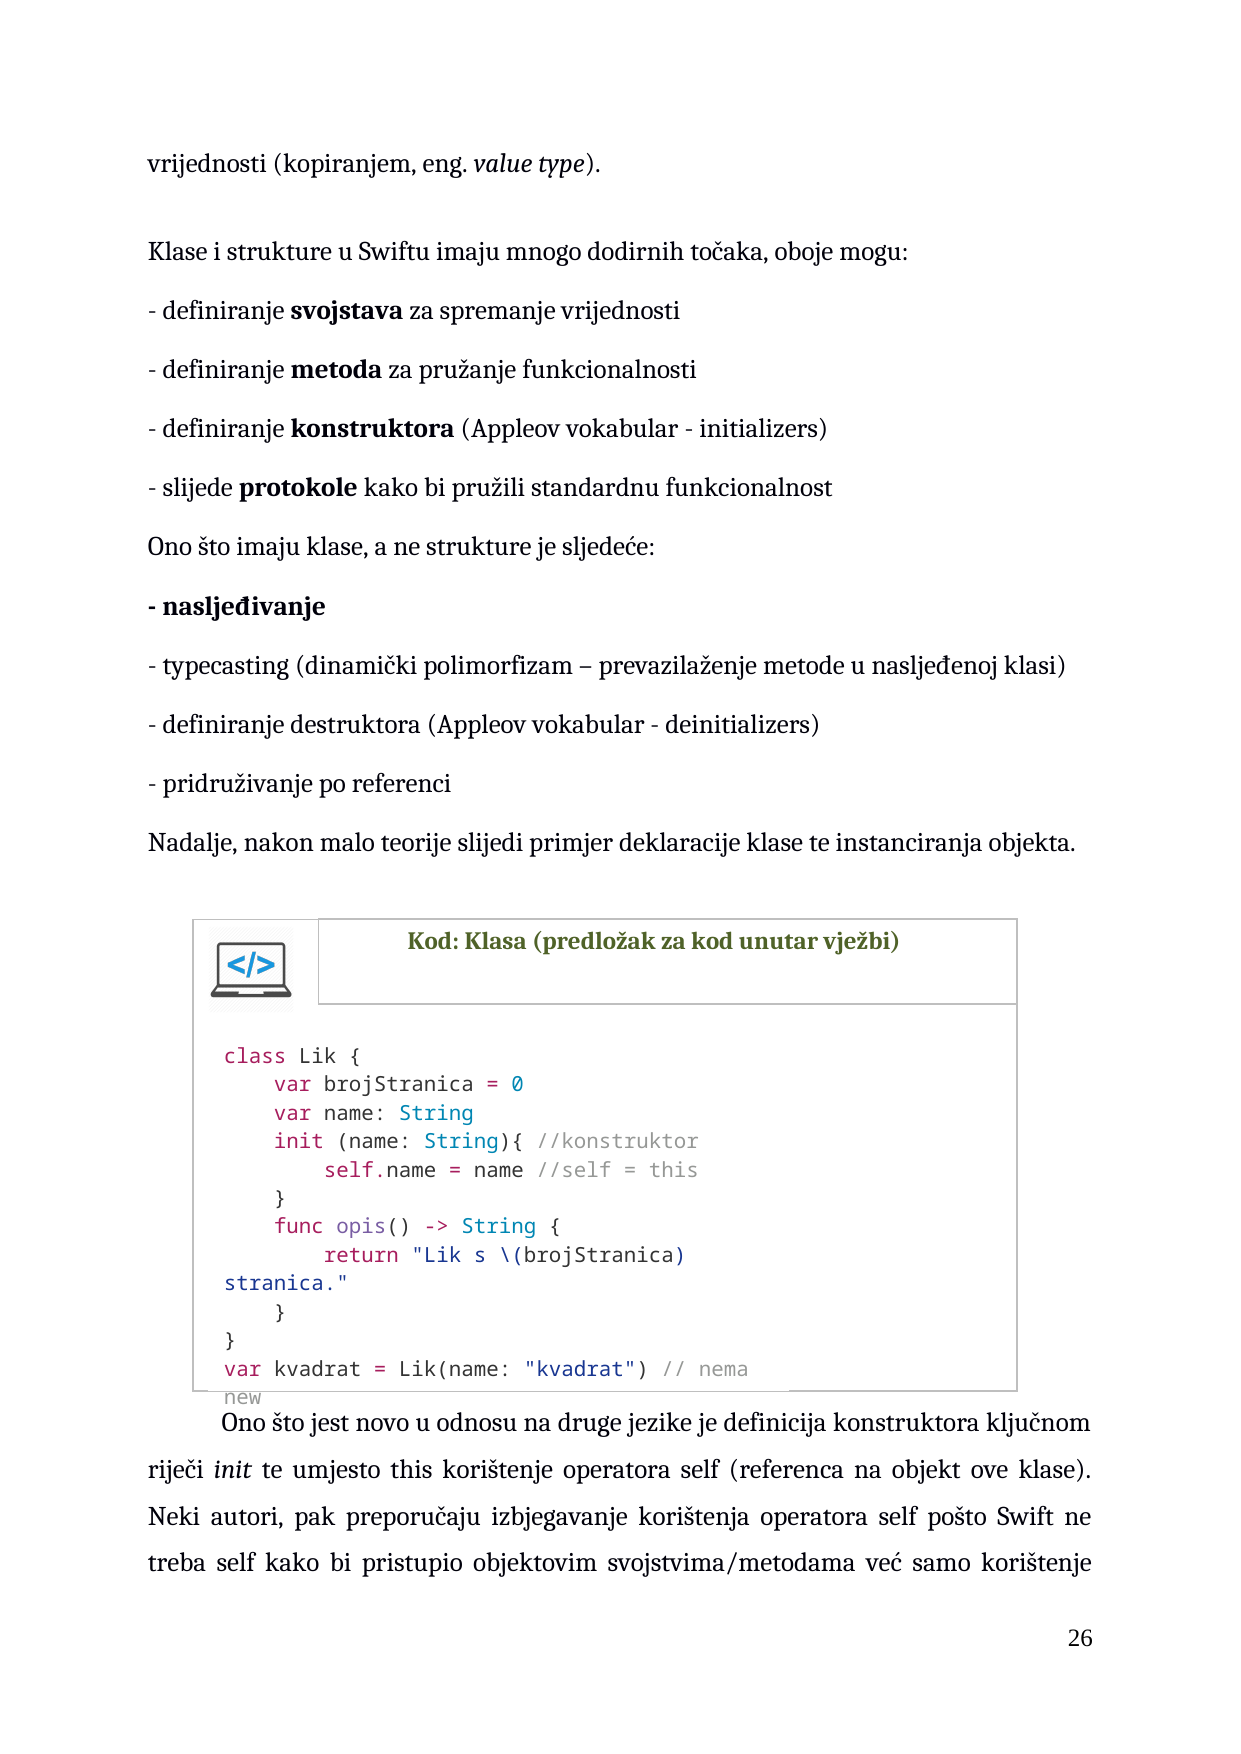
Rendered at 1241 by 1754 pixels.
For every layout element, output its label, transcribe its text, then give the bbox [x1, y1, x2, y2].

text - pridruživanje po referenci [148, 768, 1093, 799]
text Nadalje, nakon malo teorije slijedi primjer deklaracije klase te instanciranja objekta. [148, 827, 1093, 858]
text - definiranje metoda za pružanje funkcionalnosti [148, 354, 1093, 385]
text - slijede protokole kako bi pružili standardnu funkcionalnost [148, 472, 1093, 503]
text - definiranje destruktora (Appleov vokabular - deinitializers) [148, 709, 1093, 740]
text - definiranje konstruktora (Appleov vokabular - initializers) [148, 413, 1093, 444]
text - nasljeđivanje [148, 591, 1093, 622]
text Klase i strukture u Swiftu imaju mnogo dodirnih točaka, oboje mogu: [148, 236, 1093, 267]
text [148, 148, 1093, 179]
text Ono što imaju klase, a ne strukture je sljedeće: [148, 531, 1093, 562]
text - typecasting (dinamički polimorfizam – prevazilaženje metode u nasljeđenoj klasi) [148, 650, 1093, 681]
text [148, 1407, 1093, 1578]
picture [208, 926, 294, 1013]
text - definiranje svojstava za spremanje vrijednosti [148, 295, 1093, 326]
